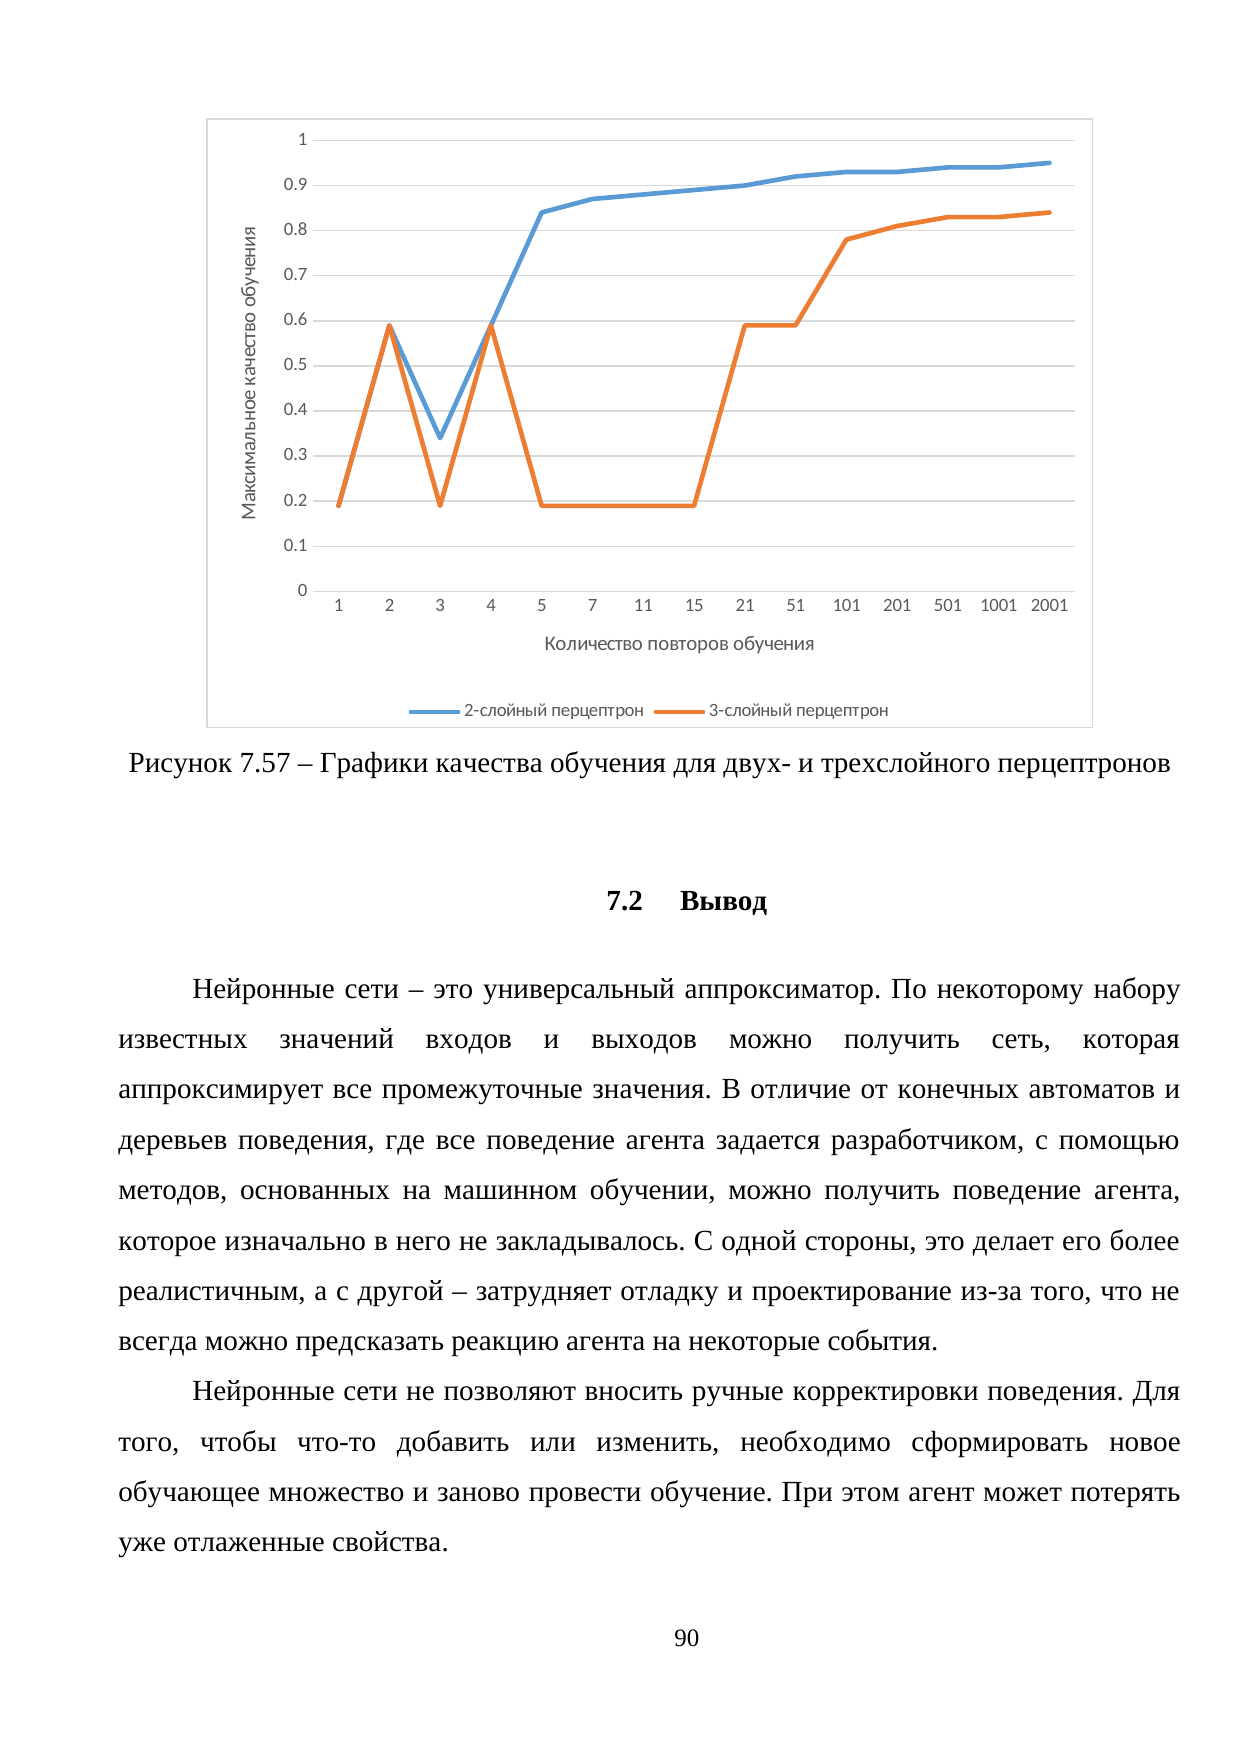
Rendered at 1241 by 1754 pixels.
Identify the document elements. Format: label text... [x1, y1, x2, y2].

text Нейронные сети не позволяют вносить ручные корректировки поведения. Для того, чтобы что-то добавить или изменить, необходимо сформировать новое обучающее множество и заново провести обучение. При этом агент может потерять уже отлаженные свойства. [118, 1373, 1181, 1558]
subtitle Вывод [118, 883, 1181, 917]
text Нейронные сети – это универсальный аппроксиматор. По некоторому набору известных значений входов и выходов можно получить сеть, которая аппроксимирует все промежуточные значения. В отличие от конечных автоматов и деревьев поведения, где все поведение агента задается разработчиком, с помощью методов, основанных на машинном обучении, можно получить поведение агента, которое изначально в него не закладывалось. С одной стороны, это делает его более реалистичным, а с другой – затрудняет отладку и проектирование из-за того, что не всегда можно предсказать реакцию агента на некоторые события. [118, 971, 1181, 1357]
